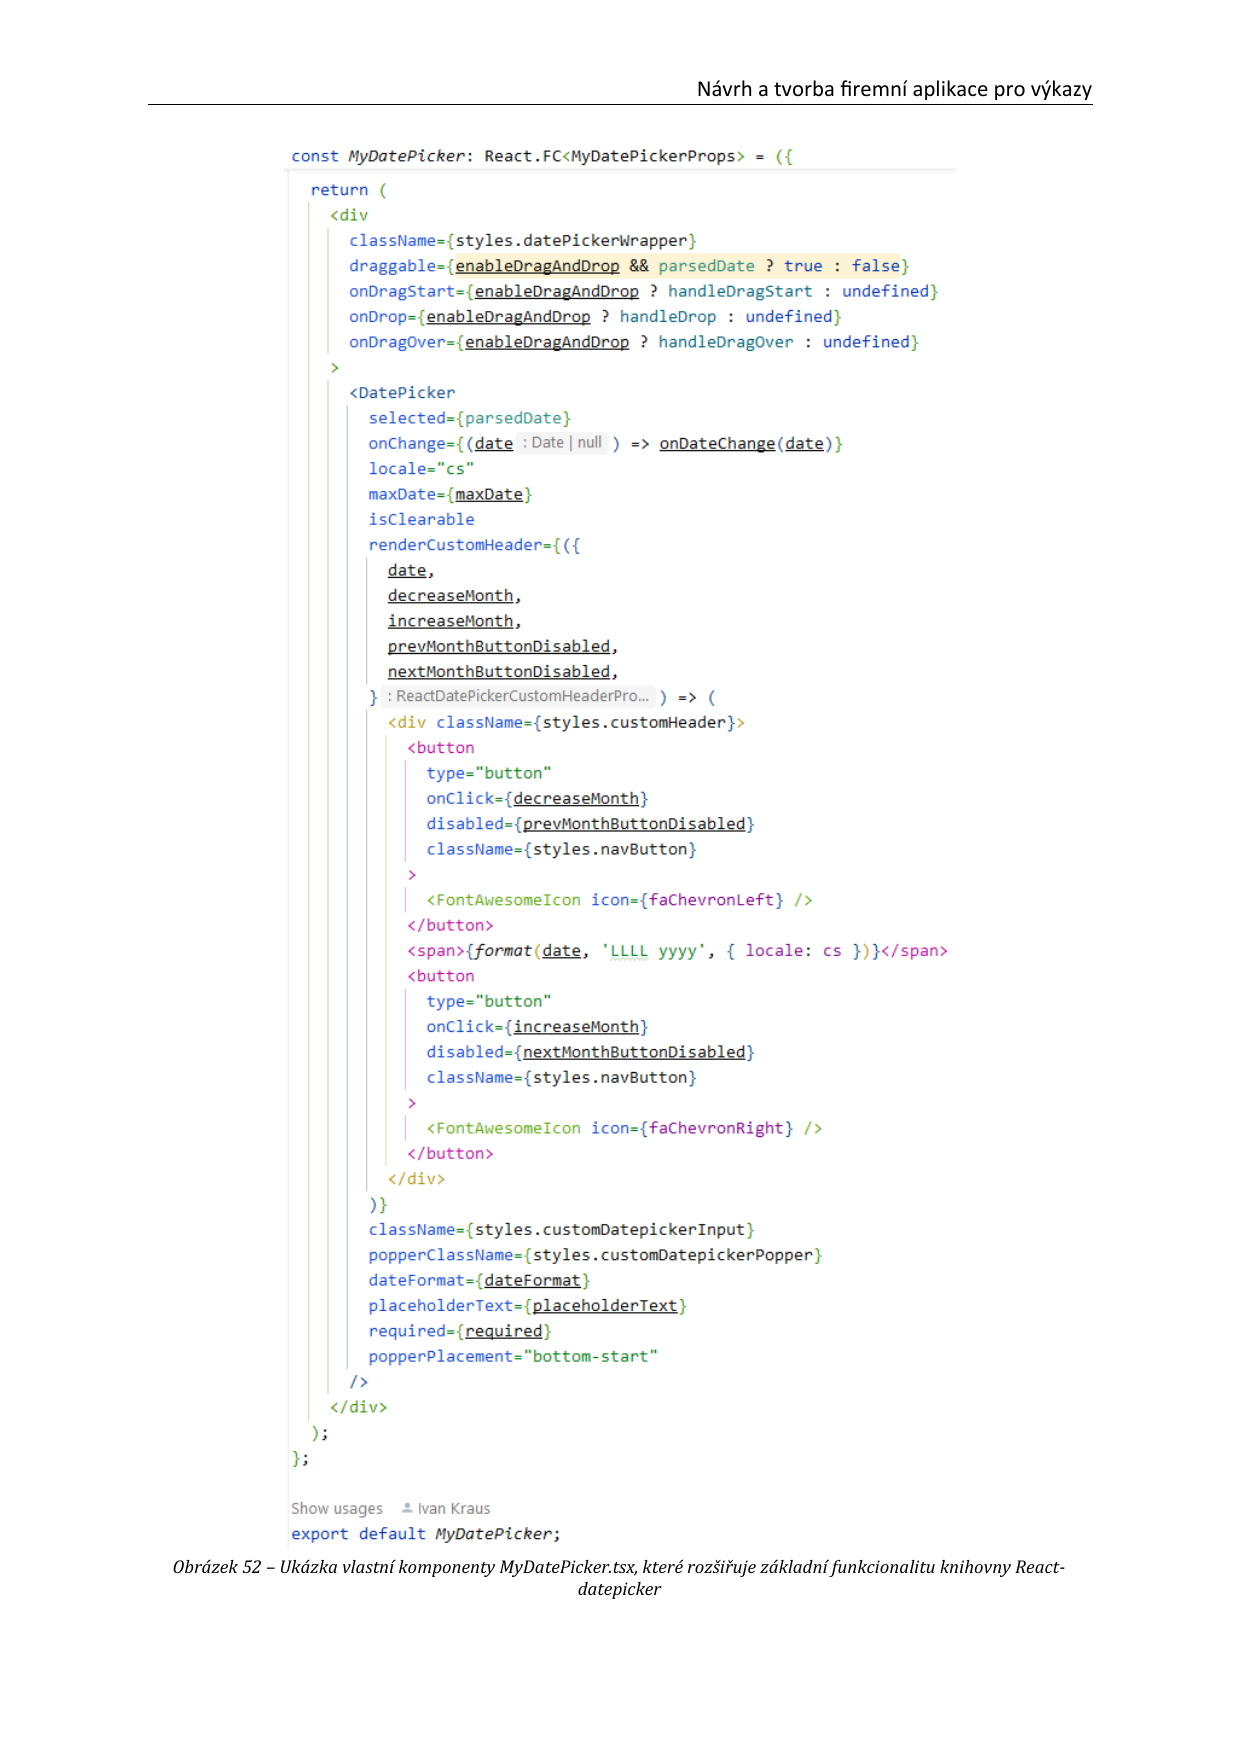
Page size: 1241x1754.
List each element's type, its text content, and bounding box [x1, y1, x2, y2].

picture [284, 147, 957, 1549]
